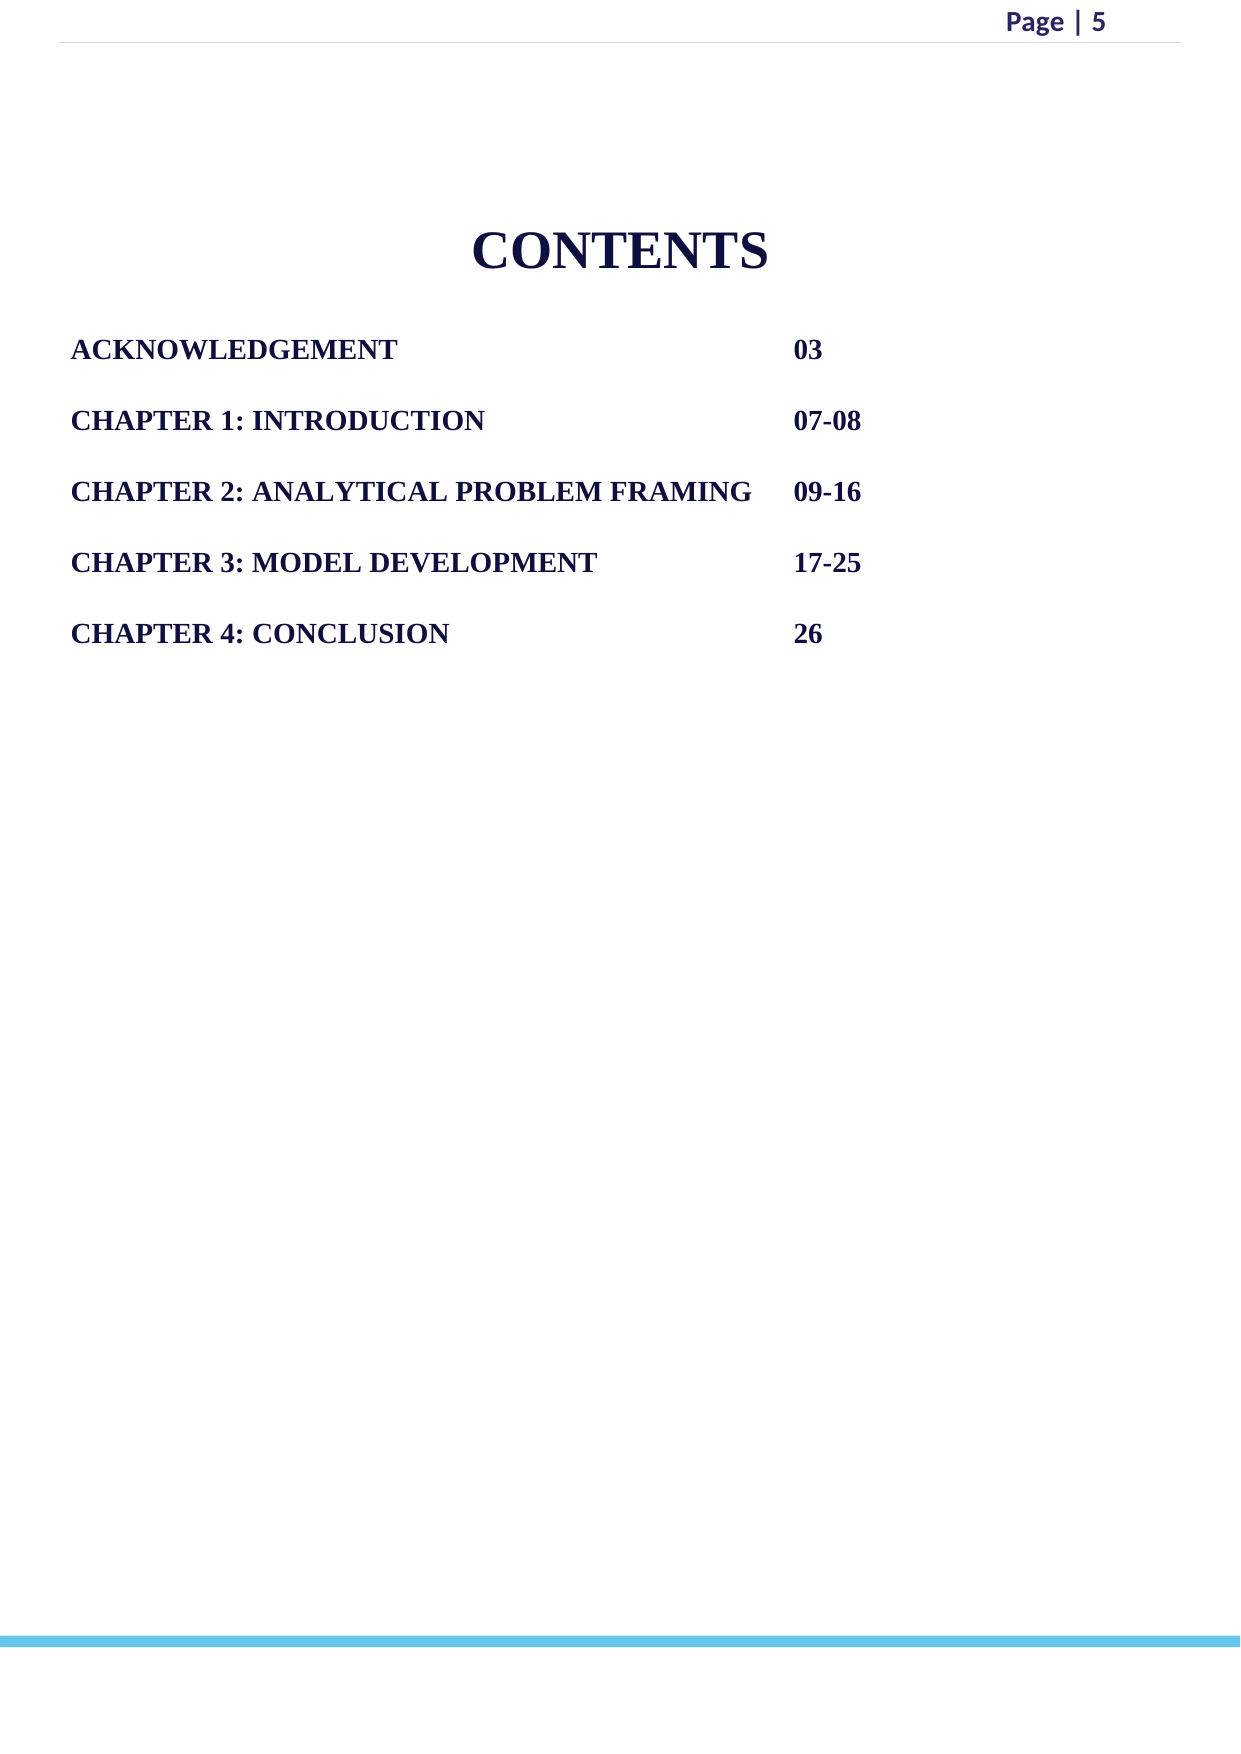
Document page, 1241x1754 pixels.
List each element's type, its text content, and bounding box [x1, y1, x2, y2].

table_cell 07-08 [782, 403, 1104, 474]
table_header ACKNOWLEDGEMENT [59, 332, 782, 403]
table_cell 26 [782, 616, 1104, 687]
table_cell CHAPTER 2: ANALYTICAL PROBLEM FRAMING [59, 474, 782, 545]
table_cell CHAPTER 3: MODEL DEVELOPMENT [59, 545, 782, 616]
table_cell 09-16 [782, 474, 1104, 545]
table_cell CHAPTER 4: CONCLUSION [59, 616, 782, 687]
table_cell 17-25 [782, 545, 1104, 616]
table_cell CHAPTER 1: INTRODUCTION [59, 403, 782, 474]
text CONTENTS [59, 218, 1181, 280]
table_header 03 [782, 332, 1104, 403]
